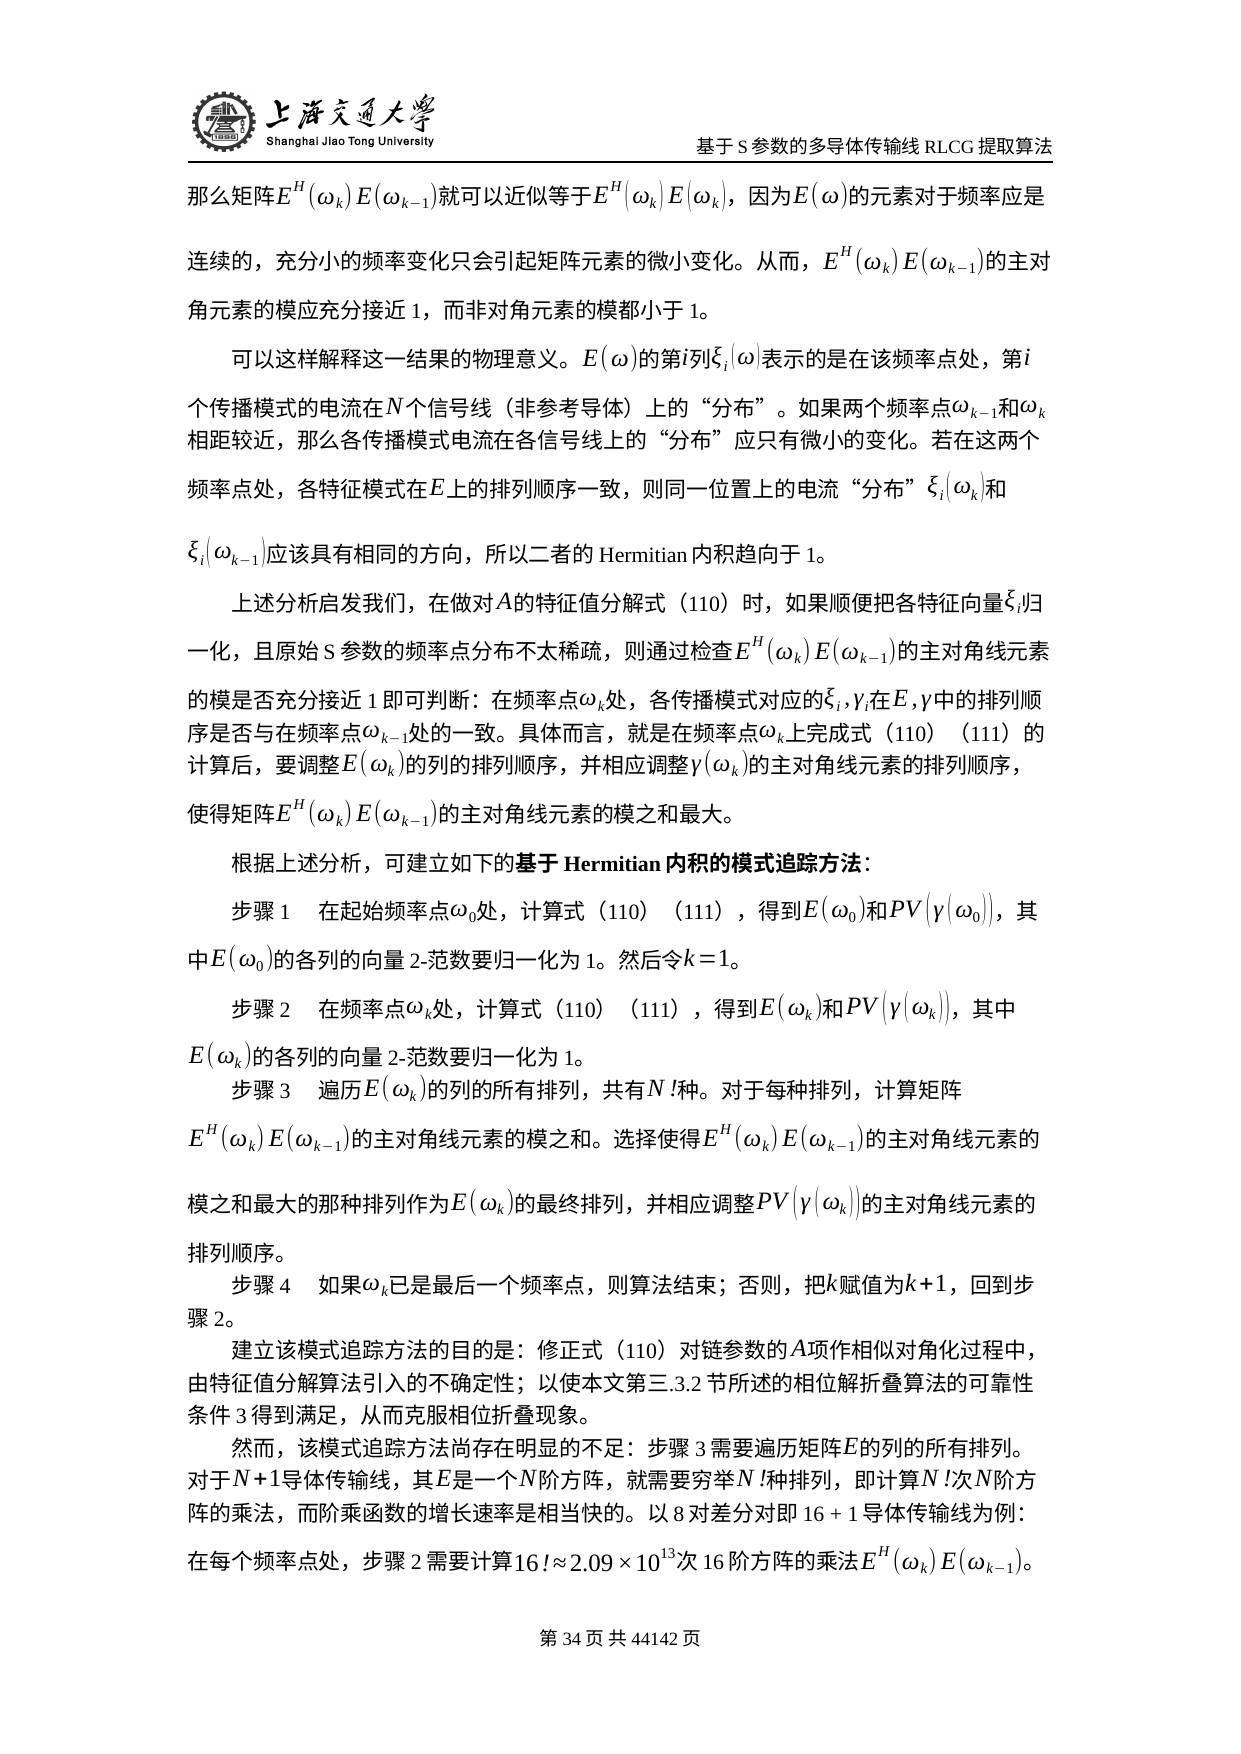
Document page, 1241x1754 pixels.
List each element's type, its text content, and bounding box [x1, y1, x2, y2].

text 根据上述分析，可建立如下的基于Hermitian内积的模式追踪方法： [187, 845, 1053, 878]
text 建立该模式追踪方法的目的是：修正式（110）对链参数的项作相似对角化过程中，由特征值分解算法引入的不确定性；以使本文第3.3.2节所述的相位解折叠算法的可靠性条件3得到满足，从而克服相位折叠现象。 [187, 1333, 1053, 1430]
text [187, 1430, 1053, 1593]
text 步骤1 在起始频率点处，计算式（110）（111），得到和，其中的各列的向量2-范数要归一化为1。然后令。 [187, 878, 1053, 975]
text 步骤3 遍历的列的所有排列，共有种。对于每种排列，计算矩阵的主对角线元素的模之和。选择使得的主对角线元素的模之和最大的那种排列作为的最终排列，并相应调整的主对角线元素的排列顺序。 [187, 1073, 1053, 1268]
text 步骤4 如果已是最后一个频率点，则算法结束；否则，把赋值为，回到步骤2。 [187, 1268, 1053, 1333]
text 步骤2 在频率点处，计算式（110）（111），得到和，其中的各列的向量2-范数要归一化为1。 [187, 975, 1053, 1073]
text 可以这样解释这一结果的物理意义。的第列表示的是在该频率点处，第个传播模式的电流在个信号线（非参考导体）上的“分布”。如果两个频率点和相距较近，那么各传播模式电流在各信号线上的“分布”应只有微小的变化。若在这两个频率点处，各特征模式在上的排列顺序一致，则同一位置上的电流“分布”和应该具有相同的方向，所以二者的Hermitian内积趋向于1。 [187, 325, 1053, 585]
text 上述分析启发我们，在做对的特征值分解式（110）时，如果顺便把各特征向量归一化，且原始S参数的频率点分布不太稀疏，则通过检查的主对角线元素的模是否充分接近1即可判断：在频率点处，各传播模式对应的在中的排列顺序是否与在频率点处的一致。具体而言，就是在频率点上完成式（110）（111）的计算后，要调整的列的排列顺序，并相应调整的主对角线元素的排列顺序，使得矩阵的主对角线元素的模之和最大。 [187, 585, 1053, 845]
text 那么矩阵就可以近似等于，因为的元素对于频率应是连续的，充分小的频率变化只会引起矩阵元素的微小变化。从而，的主对角元素的模应充分接近1，而非对角元素的模都小于1。 [187, 163, 1053, 325]
